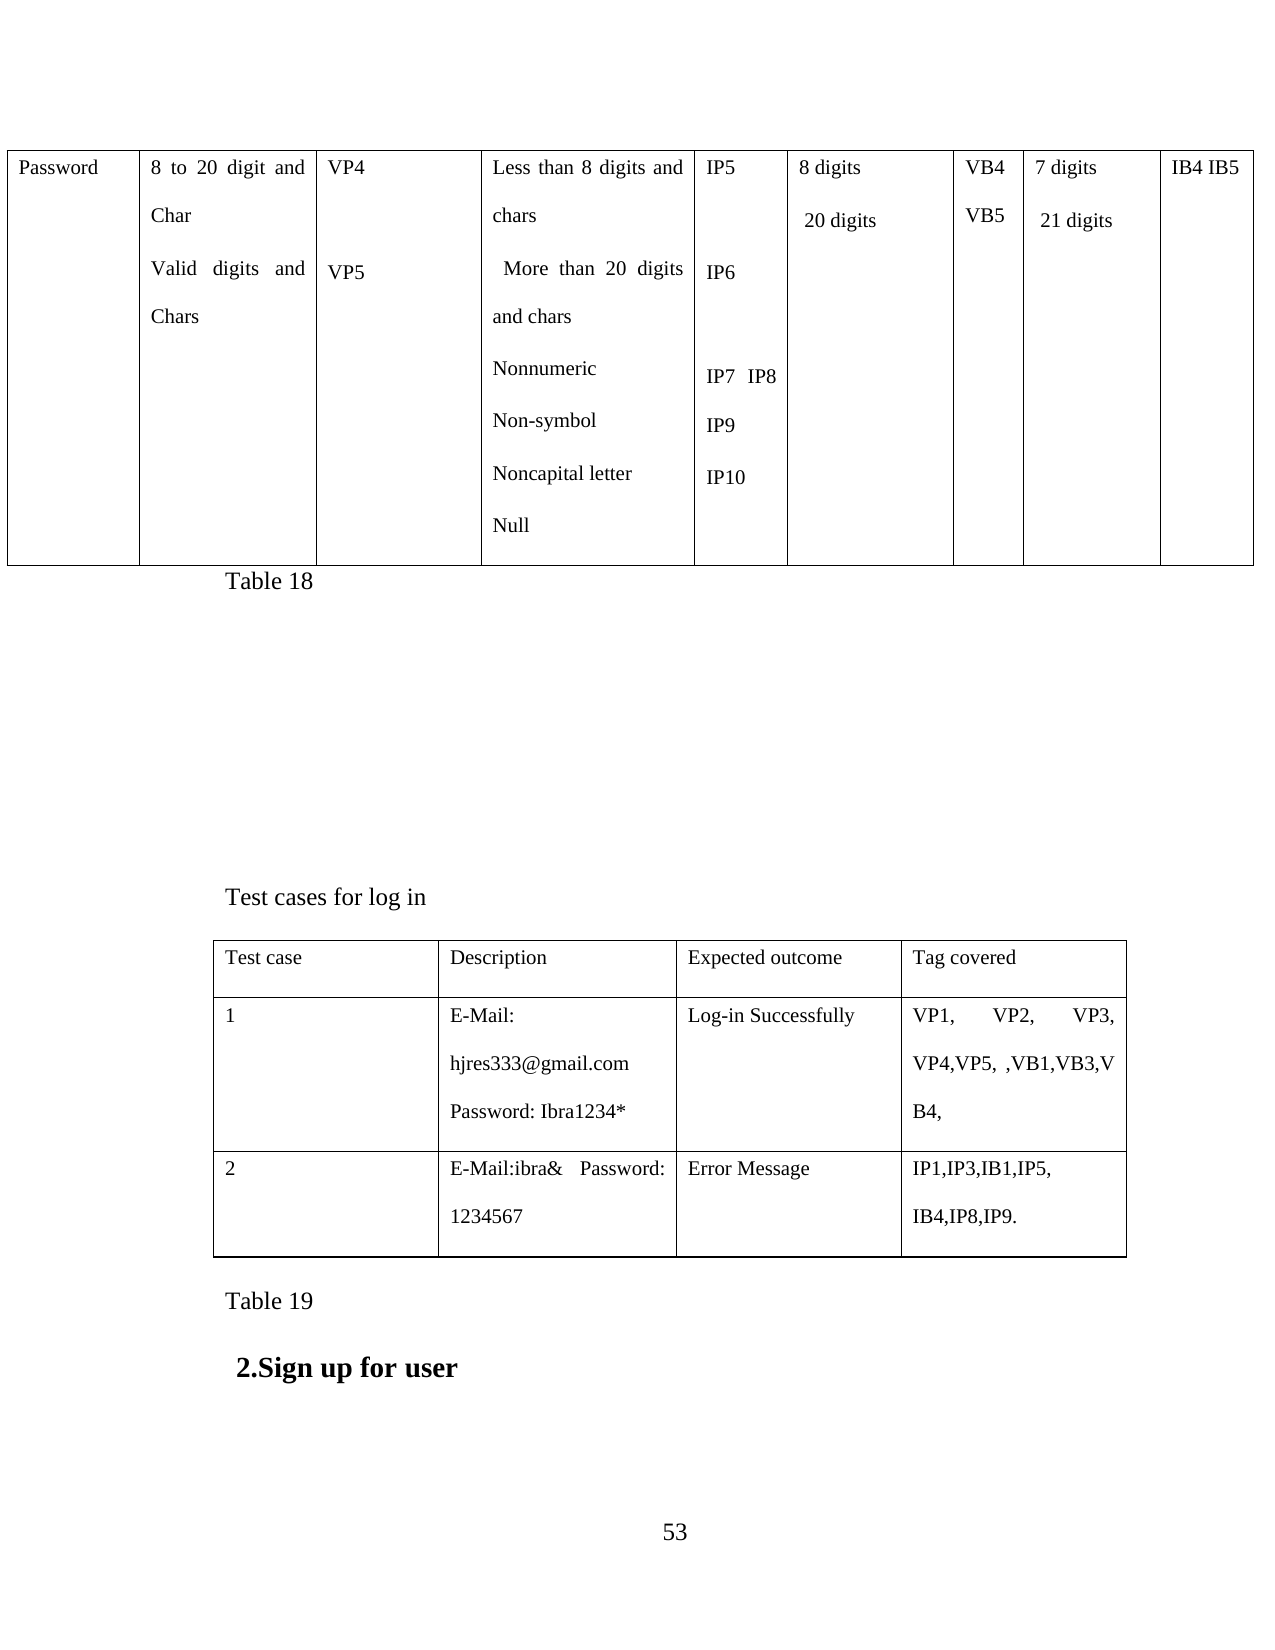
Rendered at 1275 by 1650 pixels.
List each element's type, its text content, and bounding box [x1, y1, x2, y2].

table_cell E-Mail:ibra& Password: 1234567 [439, 1152, 676, 1256]
table_cell VP4 VP5 [317, 151, 481, 565]
table_cell Error Message [677, 1152, 901, 1256]
table_cell E-Mail: hjres333@gmail.com Password: Ibra1234* [439, 998, 676, 1151]
table_cell 7 digits 21 digits [1024, 151, 1160, 565]
table_cell VP1, VP2, VP3, VP4,VP5, ,VB1,VB3,VB4, [902, 998, 1126, 1151]
text 2.Sign up for user [236, 1350, 1125, 1383]
text Table 19 [225, 1286, 1125, 1315]
table_cell 8 to 20 digit and Char Valid digits and Chars [140, 151, 316, 565]
table_cell 2 [214, 1152, 438, 1256]
table_cell Less than 8 digits and chars More than 20 digits and chars Nonnumeric Non-symbol Noncapital letter Null [482, 151, 694, 565]
table_header Test case [214, 941, 438, 997]
table_header Tag covered [902, 941, 1126, 997]
table_cell IP1,IP3,IB1,IP5, IB4,IP8,IP9. [902, 1152, 1126, 1256]
text Test cases for log in [225, 882, 1125, 911]
table_cell 1 [214, 998, 438, 1151]
table_header Description [439, 941, 676, 997]
table_cell Password [8, 151, 139, 565]
table_cell 8 digits 20 digits [788, 151, 953, 565]
table_header Expected outcome [677, 941, 901, 997]
table_cell IP5 IP6 IP7 IP8 IP9 IP10 [695, 151, 787, 565]
table_cell VB4 VB5 [954, 151, 1023, 565]
table_cell IB4 IB5 [1161, 151, 1253, 565]
table_cell Log-in Successfully [677, 998, 901, 1151]
text Table 18 [225, 566, 1125, 595]
